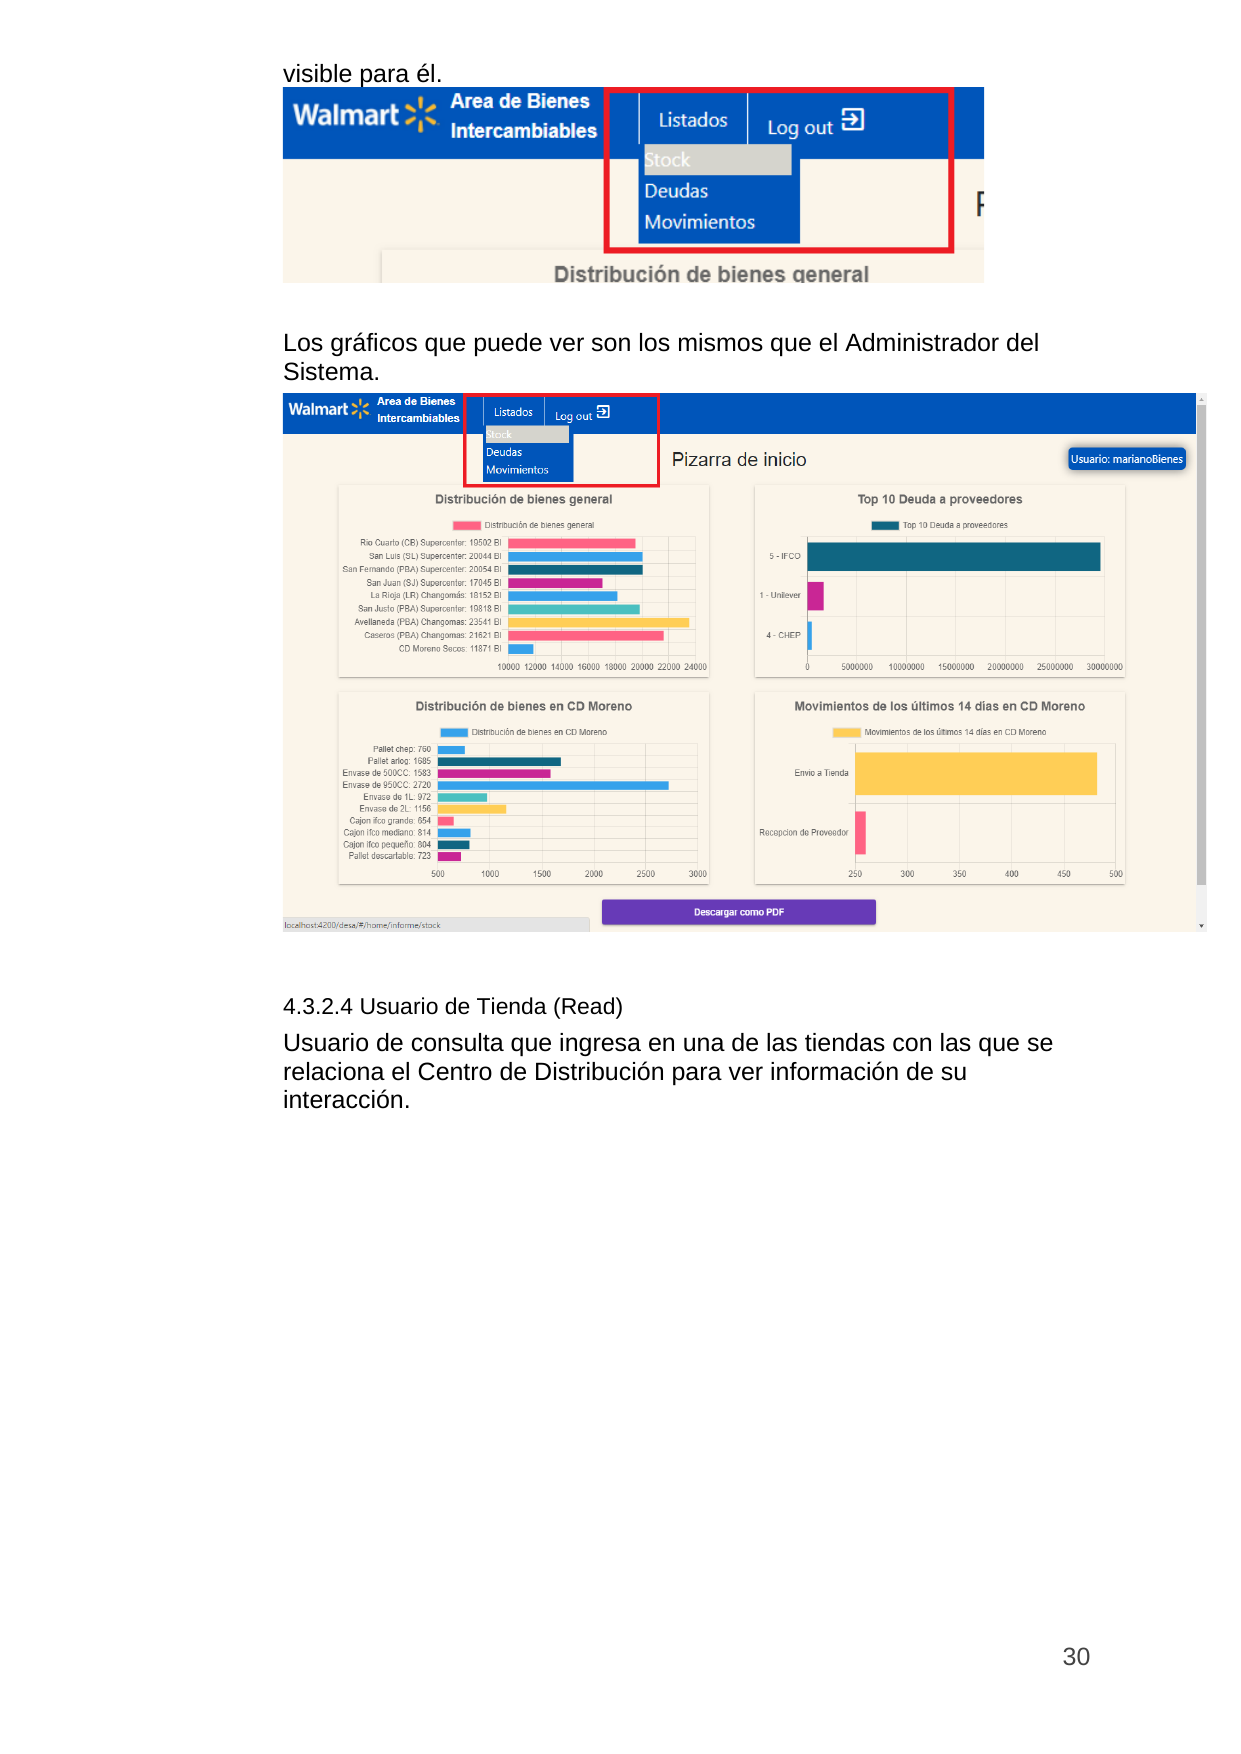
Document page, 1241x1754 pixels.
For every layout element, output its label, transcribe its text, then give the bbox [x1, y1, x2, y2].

text Usuario de consulta que ingresa en una de las tiendas con las que se relaciona el Centro de Distribución para ver información de su interacción. [411, 1028, 1090, 1114]
picture [282, 393, 1207, 932]
text Los gráficos que puede ver son los mismos que el Administrador del Sistema. [380, 328, 1090, 385]
picture [282, 87, 985, 283]
subtitle 4.3.2.4 Usuario de Tienda (Read) [208, 993, 1090, 1020]
